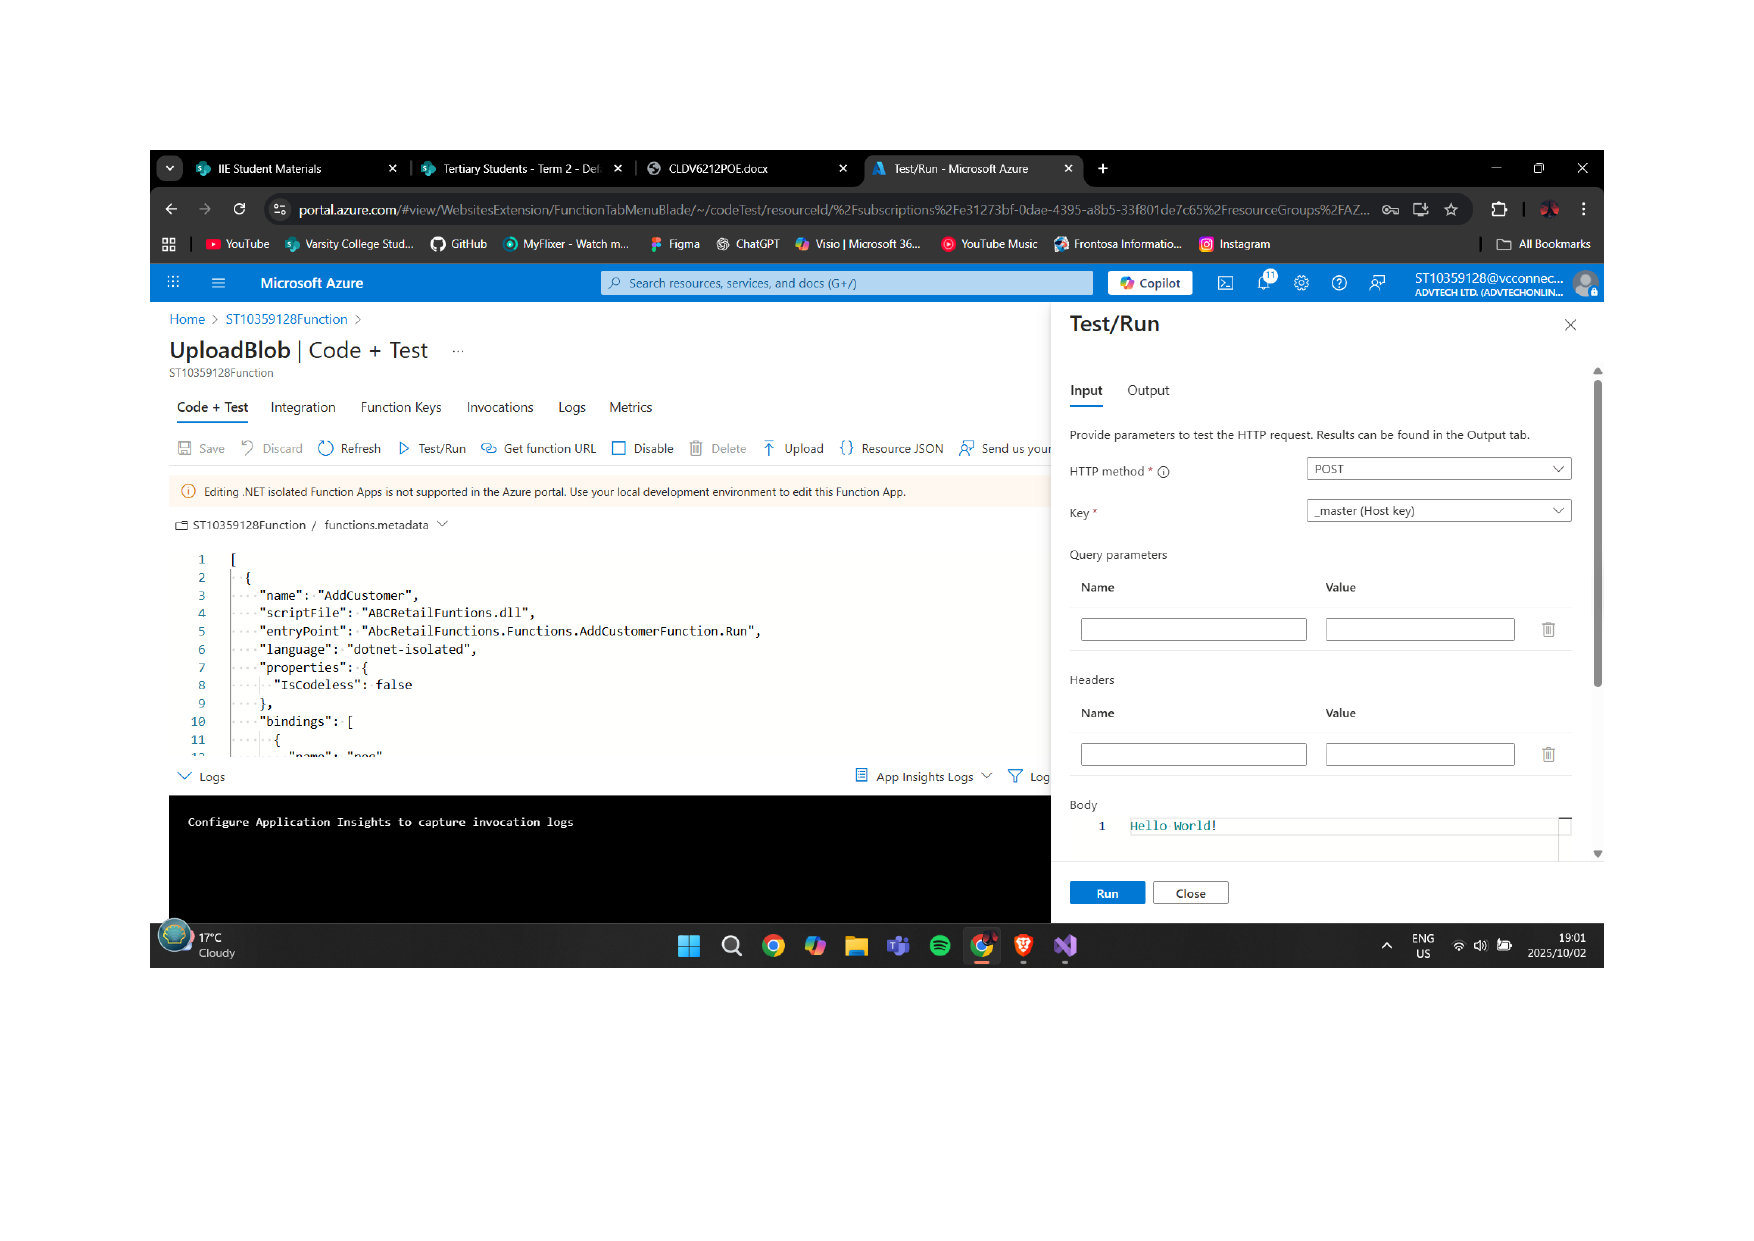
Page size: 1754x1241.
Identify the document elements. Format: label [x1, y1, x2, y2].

picture [150, 150, 1604, 968]
